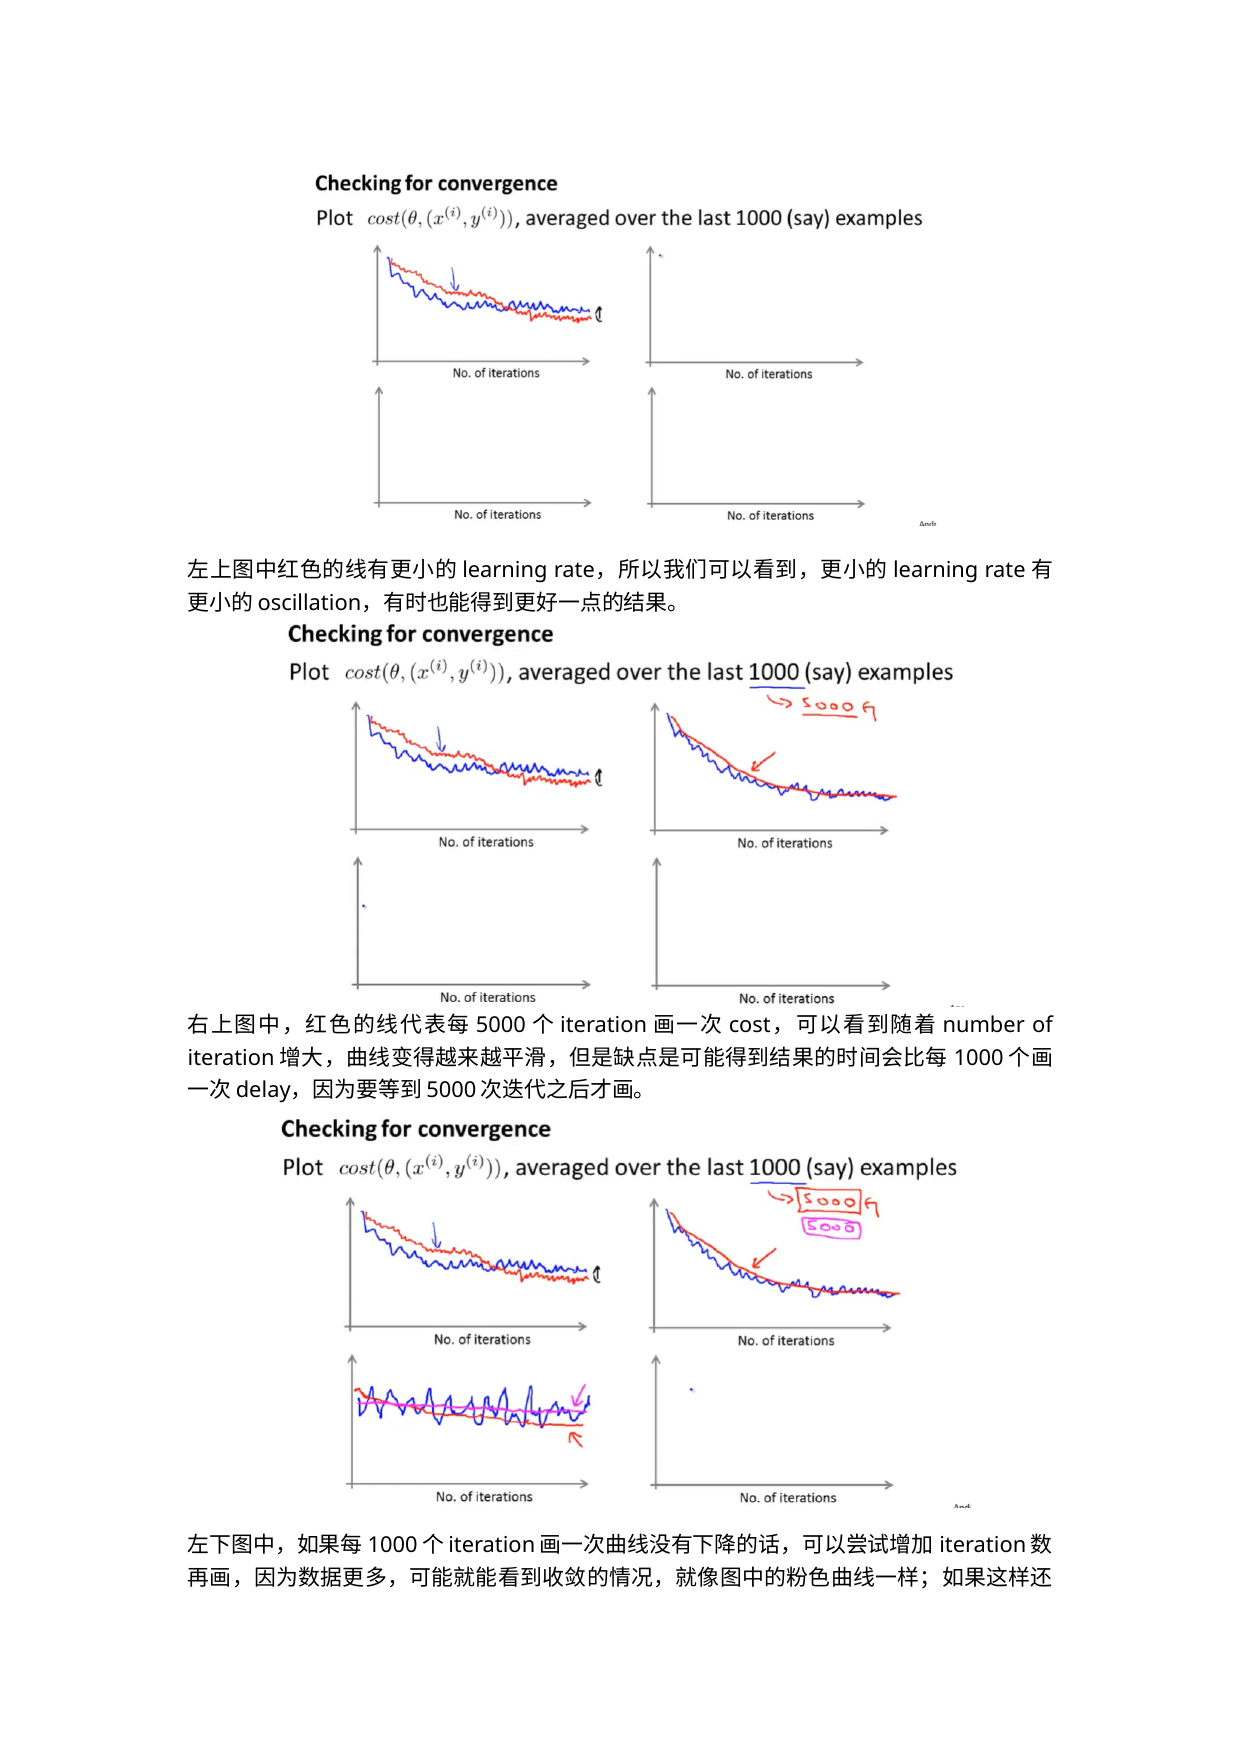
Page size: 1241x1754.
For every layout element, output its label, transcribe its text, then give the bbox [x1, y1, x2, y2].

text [187, 1527, 1053, 1592]
picture [303, 162, 937, 526]
text 右上图中，红色的线代表每5000个iteration画一次cost，可以看到随着number of iteration增大，曲线变得越来越平滑，但是缺点是可能得到结果的时间会比每1000个画一次delay，因为要等到5000次迭代之后才画。 [187, 1007, 1053, 1104]
picture [269, 1104, 971, 1508]
picture [276, 617, 964, 1007]
text 左上图中红色的线有更小的learning rate，所以我们可以看到，更小的learning rate有更小的oscillation，有时也能得到更好一点的结果。 [187, 552, 1053, 617]
